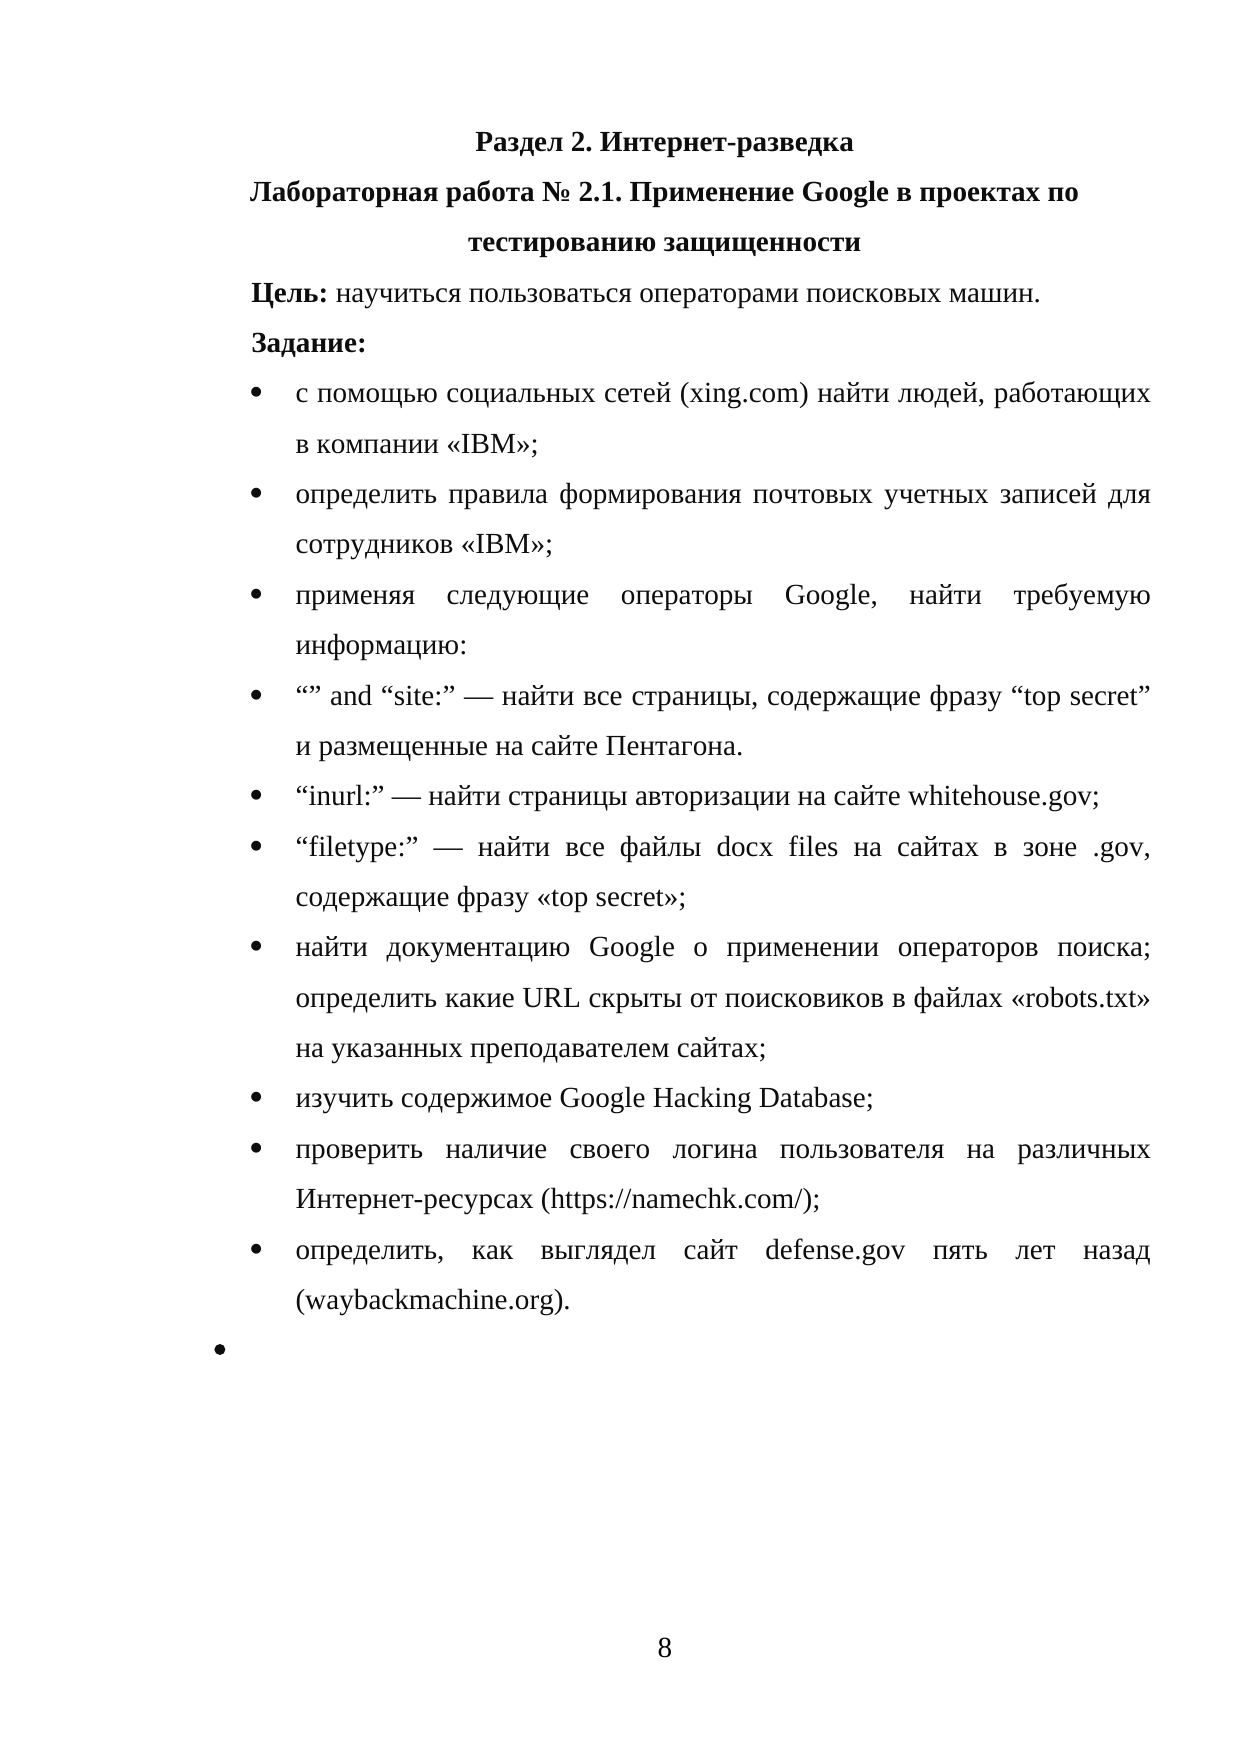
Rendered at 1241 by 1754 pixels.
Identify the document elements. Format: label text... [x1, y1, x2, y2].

list “inurl:” — найти страницы авторизации на сайте whitehouse.gov; [251, 778, 1152, 812]
list “filetype:” — найти все файлы docx files на сайтах в зоне .gov, содержащие фразу «top secret»; [251, 829, 1152, 913]
list найти документацию Google о применении операторов поиска; определить какие URL скрыты от поисковиков в файлах «robots.txt» на указанных преподавателем сайтах; [251, 929, 1152, 1064]
subtitle Лабораторная работа № 2.1. Применение Google в проектах по тестированию защищенности [177, 174, 1152, 258]
list определить, как выглядел сайт defense.gov пять лет назад (waybackmachine.org). [251, 1232, 1152, 1316]
subtitle Раздел 2. Интернет-разведка [177, 124, 1152, 157]
list “” and “site:” — найти все страницы, содержащие фразу “top secret” и размещенные на сайте Пентагона. [251, 678, 1152, 762]
list изучить содержимое Google Hacking Database; [251, 1081, 1152, 1114]
list применяя следующие операторы Google, найти требуемую информацию: [251, 577, 1152, 661]
text Задание: [177, 325, 1152, 359]
list определить правила формирования почтовых учетных записей для сотрудников «IBM»; [251, 476, 1152, 560]
text Цель: научиться пользоваться операторами поисковых машин. [177, 275, 1152, 308]
list проверить наличие своего логина пользователя на различных Интернет-ресурсах (https://namechk.com/); [251, 1131, 1152, 1215]
list с помощью социальных сетей (xing.com) найти людей, работающих в компании «IBM»; [251, 376, 1152, 459]
